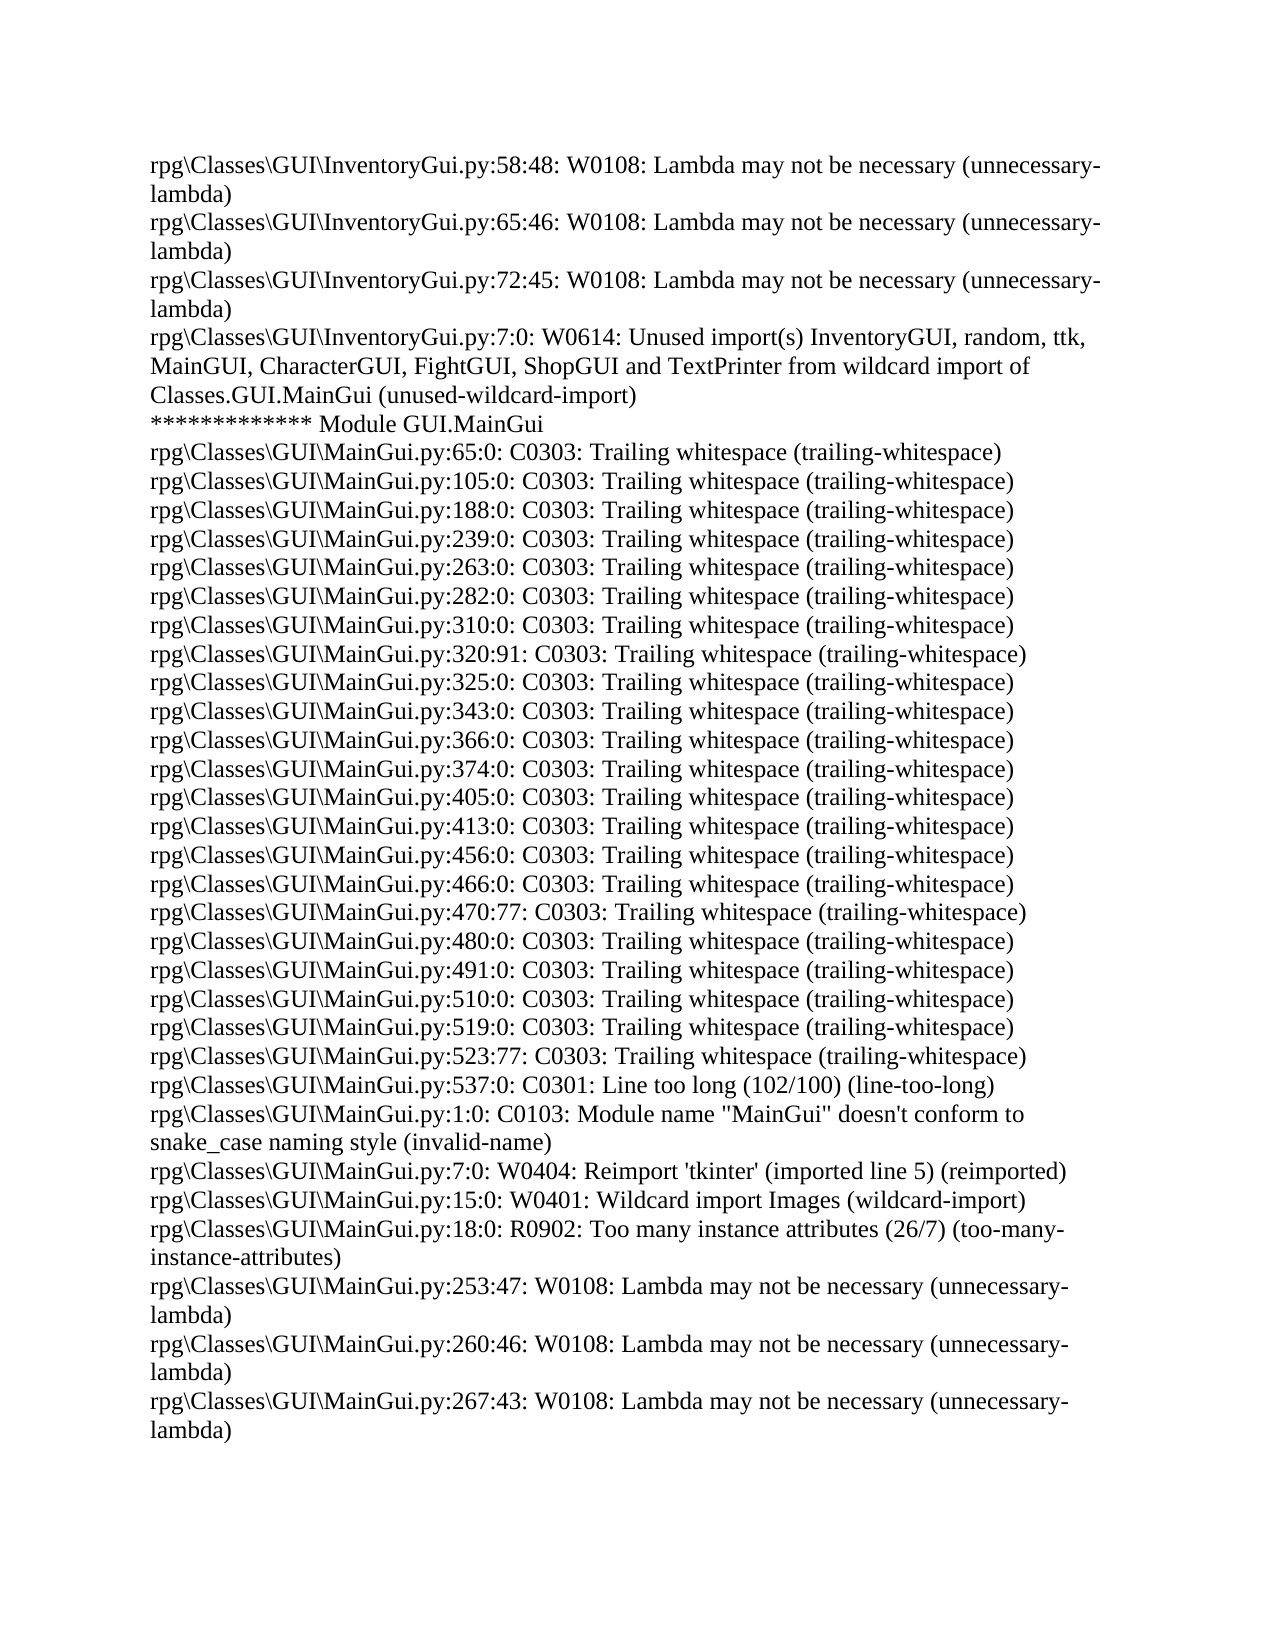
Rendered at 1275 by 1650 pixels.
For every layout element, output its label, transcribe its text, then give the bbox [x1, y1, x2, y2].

text rpg\Classes\GUI\InventoryGui.py:65:46: W0108: Lambda may not be necessary (unnecessary-lambda) [150, 207, 1125, 265]
text rpg\Classes\GUI\MainGui.py:310:0: C0303: Trailing whitespace (trailing-whitespace) [150, 610, 1125, 639]
text rpg\Classes\GUI\MainGui.py:510:0: C0303: Trailing whitespace (trailing-whitespace) [150, 984, 1125, 1012]
text rpg\Classes\GUI\MainGui.py:320:91: C0303: Trailing whitespace (trailing-whitespace) [150, 639, 1125, 667]
text rpg\Classes\GUI\MainGui.py:282:0: C0303: Trailing whitespace (trailing-whitespace) [150, 581, 1125, 610]
text rpg\Classes\GUI\MainGui.py:18:0: R0902: Too many instance attributes (26/7) (too-many-instance-attributes) [150, 1214, 1125, 1271]
text rpg\Classes\GUI\MainGui.py:456:0: C0303: Trailing whitespace (trailing-whitespace) [150, 840, 1125, 869]
text rpg\Classes\GUI\MainGui.py:466:0: C0303: Trailing whitespace (trailing-whitespace) [150, 869, 1125, 897]
text rpg\Classes\GUI\MainGui.py:523:77: C0303: Trailing whitespace (trailing-whitespace) [150, 1041, 1125, 1070]
text rpg\Classes\GUI\MainGui.py:7:0: W0404: Reimport 'tkinter' (imported line 5) (reimported) [150, 1156, 1125, 1185]
text rpg\Classes\GUI\InventoryGui.py:58:48: W0108: Lambda may not be necessary (unnecessary-lambda) [150, 150, 1125, 207]
text rpg\Classes\GUI\MainGui.py:65:0: C0303: Trailing whitespace (trailing-whitespace) [150, 437, 1125, 466]
text rpg\Classes\GUI\MainGui.py:366:0: C0303: Trailing whitespace (trailing-whitespace) [150, 725, 1125, 754]
text rpg\Classes\GUI\MainGui.py:480:0: C0303: Trailing whitespace (trailing-whitespace) [150, 926, 1125, 955]
text rpg\Classes\GUI\MainGui.py:239:0: C0303: Trailing whitespace (trailing-whitespace) [150, 524, 1125, 552]
text ************* Module GUI.MainGui [150, 409, 1125, 437]
text rpg\Classes\GUI\MainGui.py:470:77: C0303: Trailing whitespace (trailing-whitespace) [150, 897, 1125, 926]
text rpg\Classes\GUI\MainGui.py:413:0: C0303: Trailing whitespace (trailing-whitespace) [150, 811, 1125, 840]
text rpg\Classes\GUI\MainGui.py:1:0: C0103: Module name "MainGui" doesn't conform to snake_case naming style (invalid-name) [150, 1099, 1125, 1156]
text rpg\Classes\GUI\MainGui.py:537:0: C0301: Line too long (102/100) (line-too-long) [150, 1070, 1125, 1099]
text rpg\Classes\GUI\MainGui.py:325:0: C0303: Trailing whitespace (trailing-whitespace) [150, 667, 1125, 696]
text rpg\Classes\GUI\MainGui.py:263:0: C0303: Trailing whitespace (trailing-whitespace) [150, 552, 1125, 581]
text rpg\Classes\GUI\MainGui.py:374:0: C0303: Trailing whitespace (trailing-whitespace) [150, 754, 1125, 782]
text rpg\Classes\GUI\MainGui.py:105:0: C0303: Trailing whitespace (trailing-whitespace) [150, 466, 1125, 495]
text rpg\Classes\GUI\MainGui.py:519:0: C0303: Trailing whitespace (trailing-whitespace) [150, 1012, 1125, 1041]
text rpg\Classes\GUI\MainGui.py:260:46: W0108: Lambda may not be necessary (unnecessary-lambda) [150, 1329, 1125, 1386]
text rpg\Classes\GUI\MainGui.py:405:0: C0303: Trailing whitespace (trailing-whitespace) [150, 782, 1125, 811]
text rpg\Classes\GUI\InventoryGui.py:72:45: W0108: Lambda may not be necessary (unnecessary-lambda) [150, 265, 1125, 322]
text rpg\Classes\GUI\MainGui.py:188:0: C0303: Trailing whitespace (trailing-whitespace) [150, 495, 1125, 524]
text rpg\Classes\GUI\MainGui.py:15:0: W0401: Wildcard import Images (wildcard-import) [150, 1185, 1125, 1214]
text rpg\Classes\GUI\MainGui.py:343:0: C0303: Trailing whitespace (trailing-whitespace) [150, 696, 1125, 725]
text rpg\Classes\GUI\InventoryGui.py:7:0: W0614: Unused import(s) InventoryGUI, random, ttk, MainGUI, CharacterGUI, FightGUI, ShopGUI and TextPrinter from wildcard import of Classes.GUI.MainGui (unused-wildcard-import) [150, 322, 1125, 409]
text rpg\Classes\GUI\MainGui.py:253:47: W0108: Lambda may not be necessary (unnecessary-lambda) [150, 1271, 1125, 1329]
text rpg\Classes\GUI\MainGui.py:491:0: C0303: Trailing whitespace (trailing-whitespace) [150, 955, 1125, 984]
text rpg\Classes\GUI\MainGui.py:267:43: W0108: Lambda may not be necessary (unnecessary-lambda) [150, 1386, 1125, 1444]
